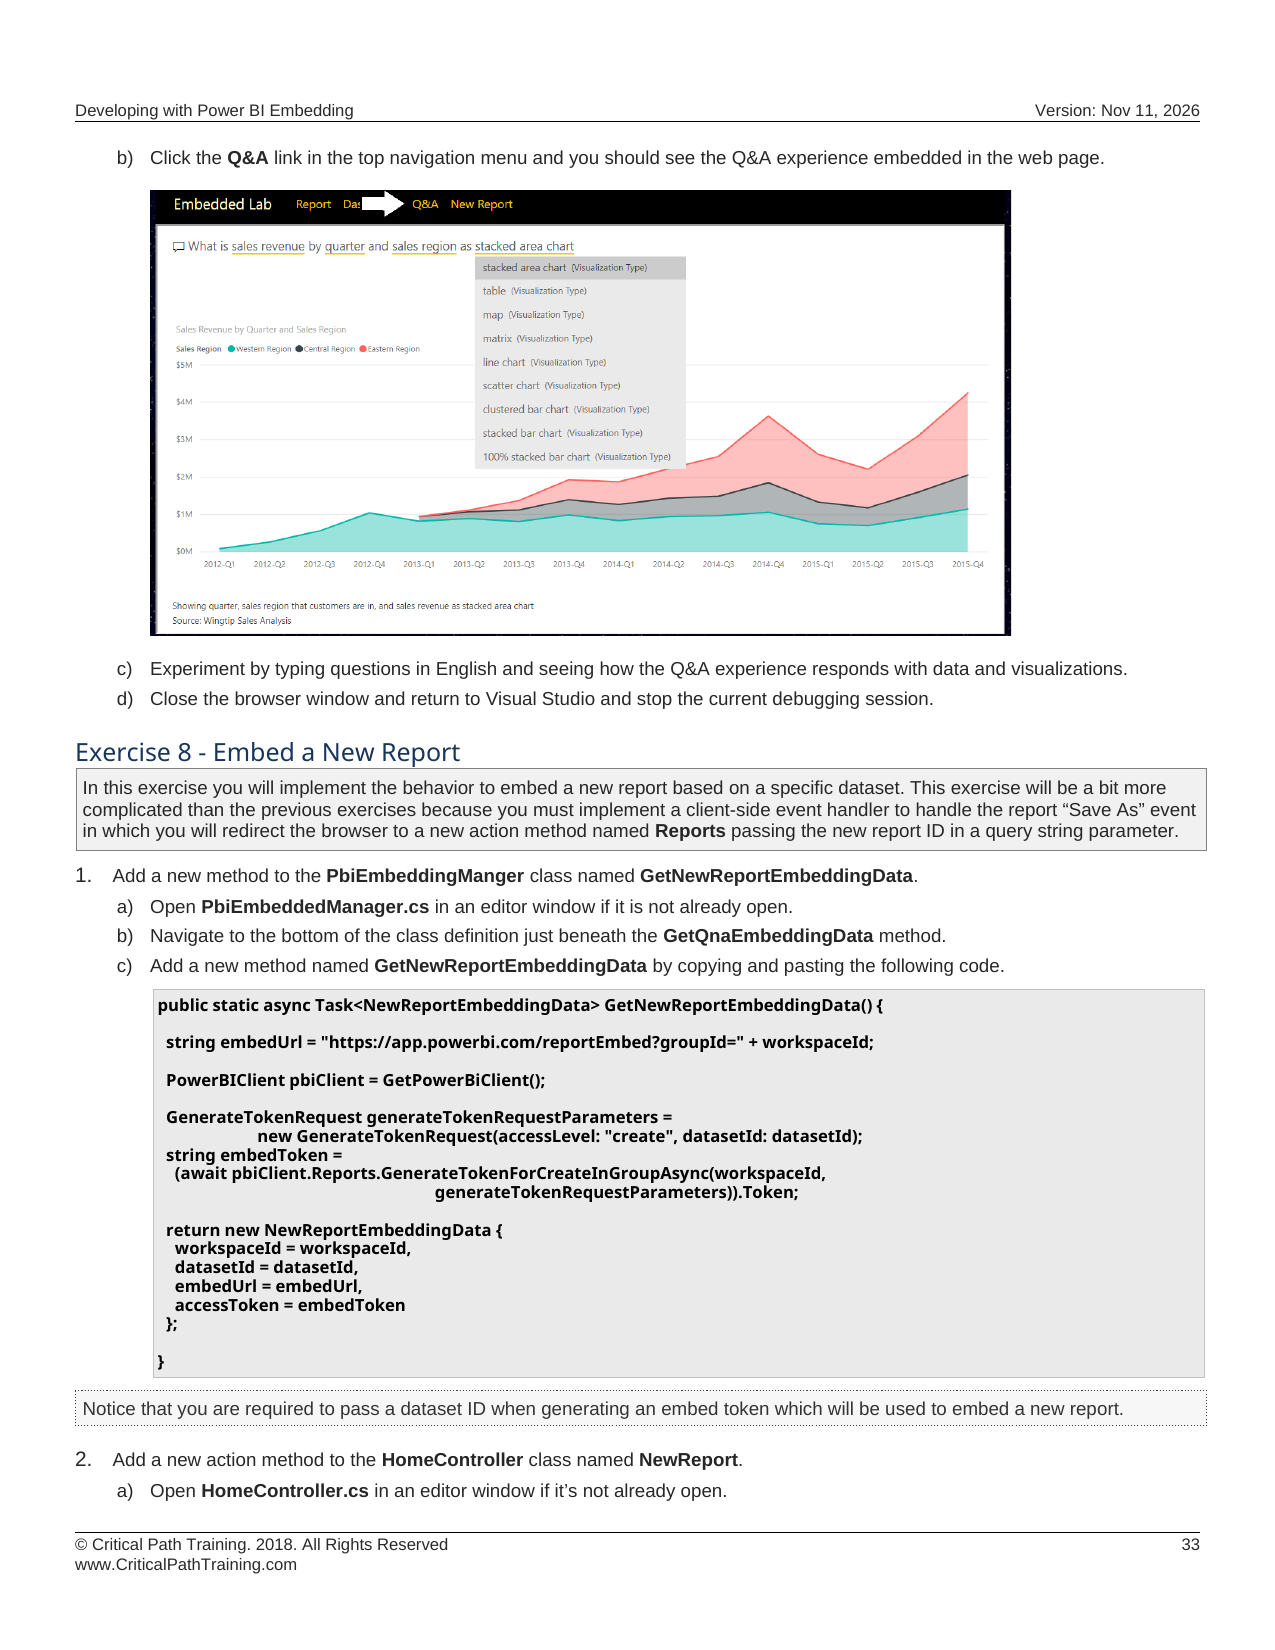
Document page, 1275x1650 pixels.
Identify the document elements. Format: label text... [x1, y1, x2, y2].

text Close the browser window and return to Visual Studio and stop the current debugging session. [117, 688, 1200, 709]
text return new NewReportEmbeddingData { [154, 1214, 1204, 1233]
text Experiment by typing questions in English and seeing how the Q&A experience responds with data and visualizations. [117, 658, 1200, 679]
text PowerBIClient pbiClient = GetPowerBiClient(); [154, 1064, 1204, 1083]
text accessToken = embedToken [154, 1289, 1204, 1308]
text In this exercise you will implement the behavior to embed a new report based on a specific dataset. This exercise will be a bit more complicated than the previous exercises because you must implement a client-side event handler to handle the report “Save As” event in which you will redirect the browser to a new action method named Reports passing the new report ID in a query string parameter. [77, 769, 1206, 850]
list Add a new method to the PbiEmbeddingManger class named GetNewReportEmbeddingData. [75, 863, 1200, 887]
text generateTokenRequestParameters)).Token; [154, 1177, 1204, 1196]
list Open HomeController.cs in an editor window if it’s not already open. [117, 1479, 1200, 1501]
text Click the Q&A link in the top navigation menu and you should see the Q&A experience embedded in the web page. [117, 147, 1200, 168]
text }; [154, 1308, 1204, 1327]
list Add a new method named GetNewReportEmbeddingData by copying and pasting the following code. [117, 955, 1200, 977]
text (await pbiClient.Reports.GenerateTokenForCreateInGroupAsync(workspaceId, [154, 1158, 1204, 1177]
text string embedToken = [154, 1139, 1204, 1158]
text workspaceId = workspaceId, [154, 1233, 1204, 1252]
text embedUrl = embedUrl, [154, 1271, 1204, 1289]
text } [154, 1346, 1204, 1377]
text string embedUrl = "https://app.powerbi.com/reportEmbed?groupId=" + workspaceId; [154, 1027, 1204, 1046]
subtitle Exercise 8 - Embed a New Report [75, 734, 1200, 768]
picture [150, 190, 1012, 636]
list Open PbiEmbeddedManager.cs in an editor window if it is not already open. [117, 895, 1200, 917]
text public static async Task<NewReportEmbeddingData> GetNewReportEmbeddingData() { [154, 990, 1204, 1008]
text Notice that you are required to pass a dataset ID when generating an embed token which will be used to embed a new report. [75, 1390, 1207, 1426]
text new GenerateTokenRequest(accessLevel: "create", datasetId: datasetId); [154, 1121, 1204, 1139]
text GenerateTokenRequest generateTokenRequestParameters = [154, 1102, 1204, 1121]
text datasetId = datasetId, [154, 1252, 1204, 1271]
list Navigate to the bottom of the class definition just beneath the GetQnaEmbeddingData method. [117, 925, 1200, 947]
list Add a new action method to the HomeController class named NewReport. [75, 1447, 1200, 1471]
